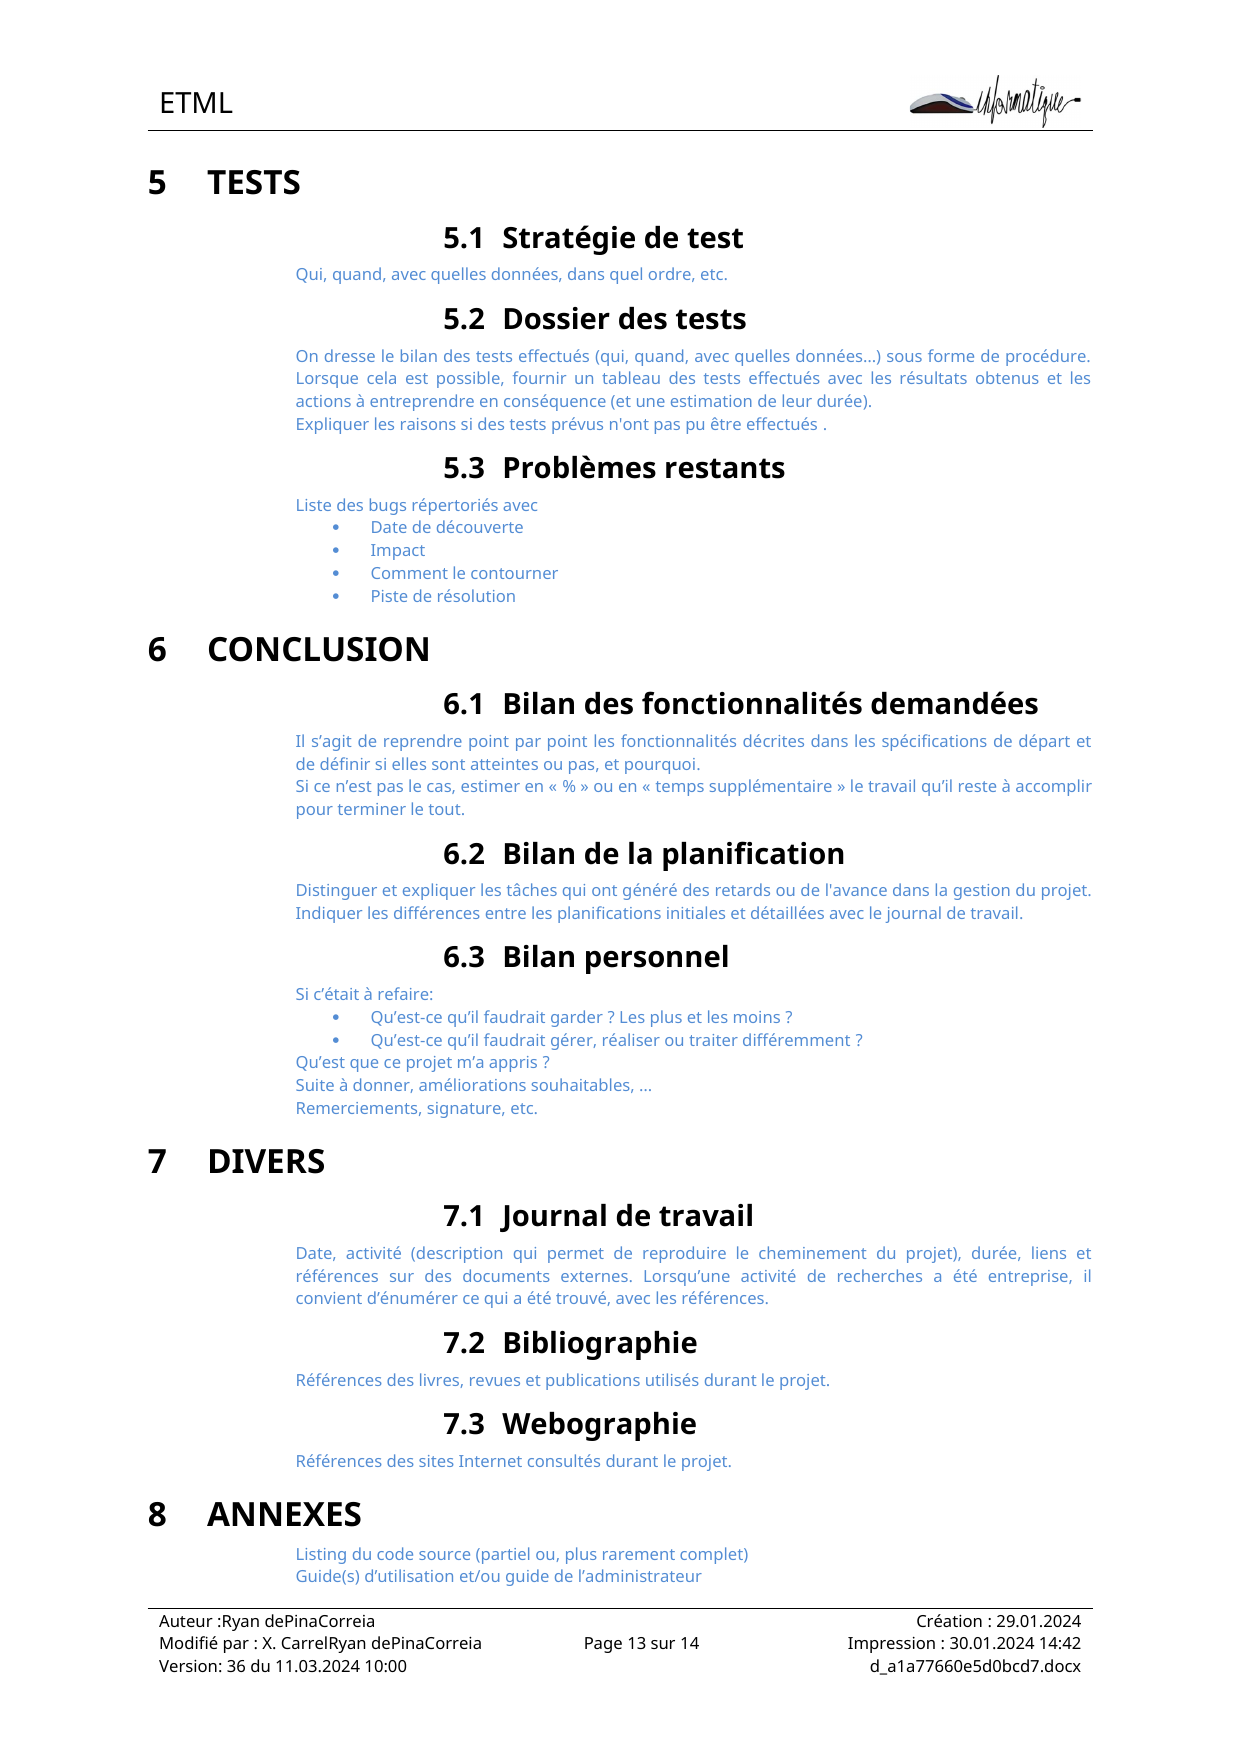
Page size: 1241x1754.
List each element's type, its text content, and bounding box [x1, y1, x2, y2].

text Distinguer et expliquer les tâches qui ont généré des retards ou de l'avance dans la gestion du projet. Indiquer les différences entre les planifications initiales et détaillées avec le journal de travail. [295, 879, 1092, 924]
list Qu’est-ce qu’il faudrait gérer, réaliser ou traiter différemment ? [333, 1028, 1092, 1051]
picture [909, 75, 1082, 128]
subtitle Bilan personnel [443, 937, 1092, 976]
subtitle Bibliographie [443, 1322, 1092, 1362]
list Comment le contourner [333, 562, 1092, 584]
text Si c’était à refaire: [295, 983, 1092, 1005]
text Remerciements, signature, etc. [295, 1096, 1092, 1119]
text Références des livres, revues et publications utilisés durant le projet. [295, 1368, 1092, 1391]
text Date, activité (description qui permet de reproduire le cheminement du projet), durée, liens et références sur des documents externes. Lorsqu’une activité de recherches a été entreprise, il convient d’énumérer ce qui a été trouvé, avec les références. [295, 1242, 1092, 1310]
text Qui, quand, avec quelles données, dans quel ordre, etc. [295, 263, 1092, 286]
text Qu’est que ce projet m’a appris ? [295, 1051, 1092, 1073]
subtitle Webographie [443, 1403, 1092, 1443]
subtitle Journal de travail [443, 1196, 1092, 1235]
text Il s’agit de reprendre point par point les fonctionnalités décrites dans les spécifications de départ et de définir si elles sont atteintes ou pas, et pourquoi. [295, 729, 1092, 775]
subtitle Dossier des tests [443, 298, 1092, 338]
text Liste des bugs répertoriés avec [295, 493, 1092, 516]
text Si ce n’est pas le cas, estimer en « % » ou en « temps supplémentaire » le travail qu’il reste à accomplir pour terminer le tout. [295, 775, 1092, 820]
subtitle Tests [148, 159, 1092, 204]
text On dresse le bilan des tests effectués (qui, quand, avec quelles données…) sous forme de procédure. Lorsque cela est possible, fournir un tableau des tests effectués avec les résultats obtenus et les actions à entreprendre en conséquence (et une estimation de leur durée). [295, 344, 1092, 412]
text Listing du code source (partiel ou, plus rarement complet) [295, 1542, 1092, 1565]
subtitle Annexes [148, 1491, 1092, 1536]
text Suite à donner, améliorations souhaitables, … [295, 1073, 1092, 1096]
list Date de découverte [333, 516, 1092, 539]
subtitle Conclusion [148, 626, 1092, 671]
subtitle Problèmes restants [443, 447, 1092, 487]
list Impact [333, 539, 1092, 562]
subtitle Bilan de la planification [443, 833, 1092, 873]
subtitle Divers [148, 1138, 1092, 1183]
text Expliquer les raisons si des tests prévus n'ont pas pu être effectués . [295, 412, 1092, 435]
list Qu’est-ce qu’il faudrait garder ? Les plus et les moins ? [333, 1005, 1092, 1028]
list Piste de résolution [333, 584, 1092, 607]
text Guide(s) d’utilisation et/ou guide de l’administrateur [295, 1565, 1092, 1588]
subtitle Stratégie de test [443, 217, 1092, 257]
subtitle Bilan des fonctionnalités demandées [443, 684, 1092, 723]
text Références des sites Internet consultés durant le projet. [295, 1449, 1092, 1472]
